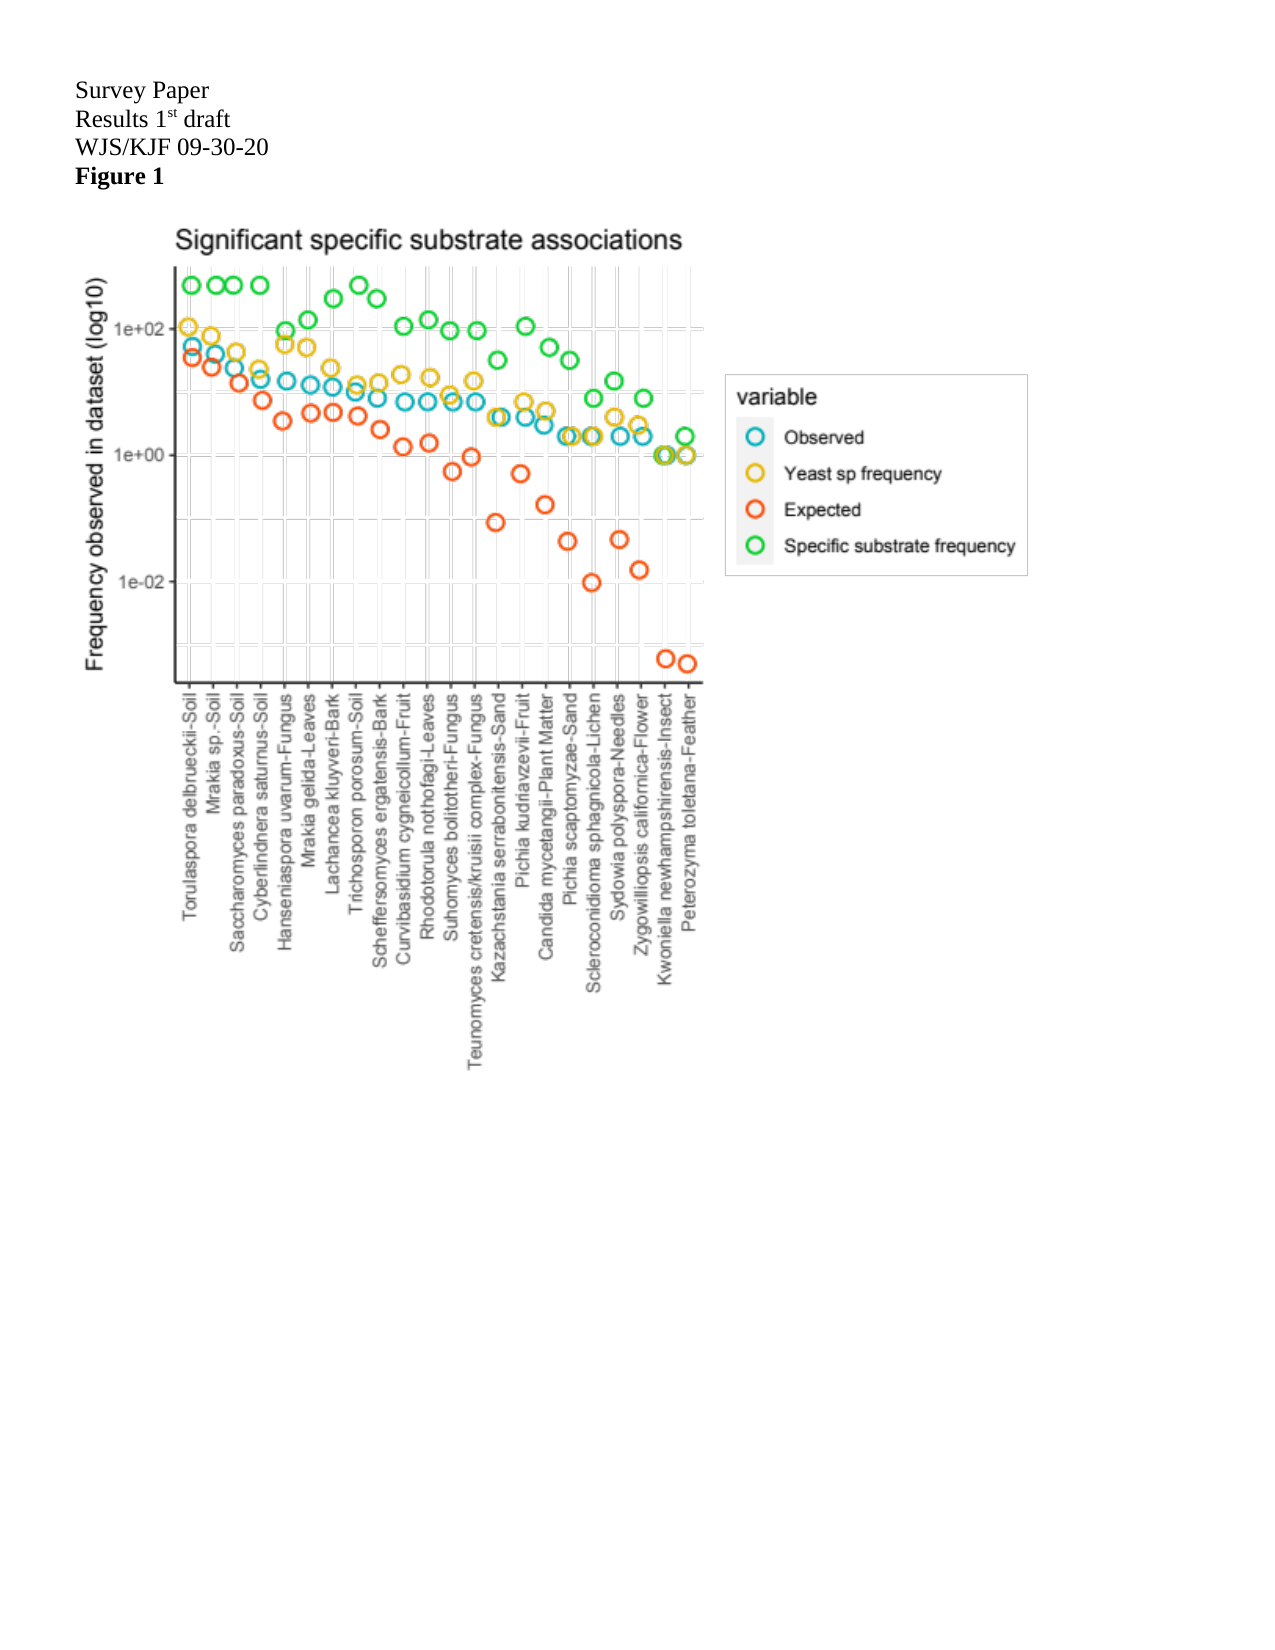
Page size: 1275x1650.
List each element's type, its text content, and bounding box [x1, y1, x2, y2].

text Figure 1 [75, 161, 1200, 190]
